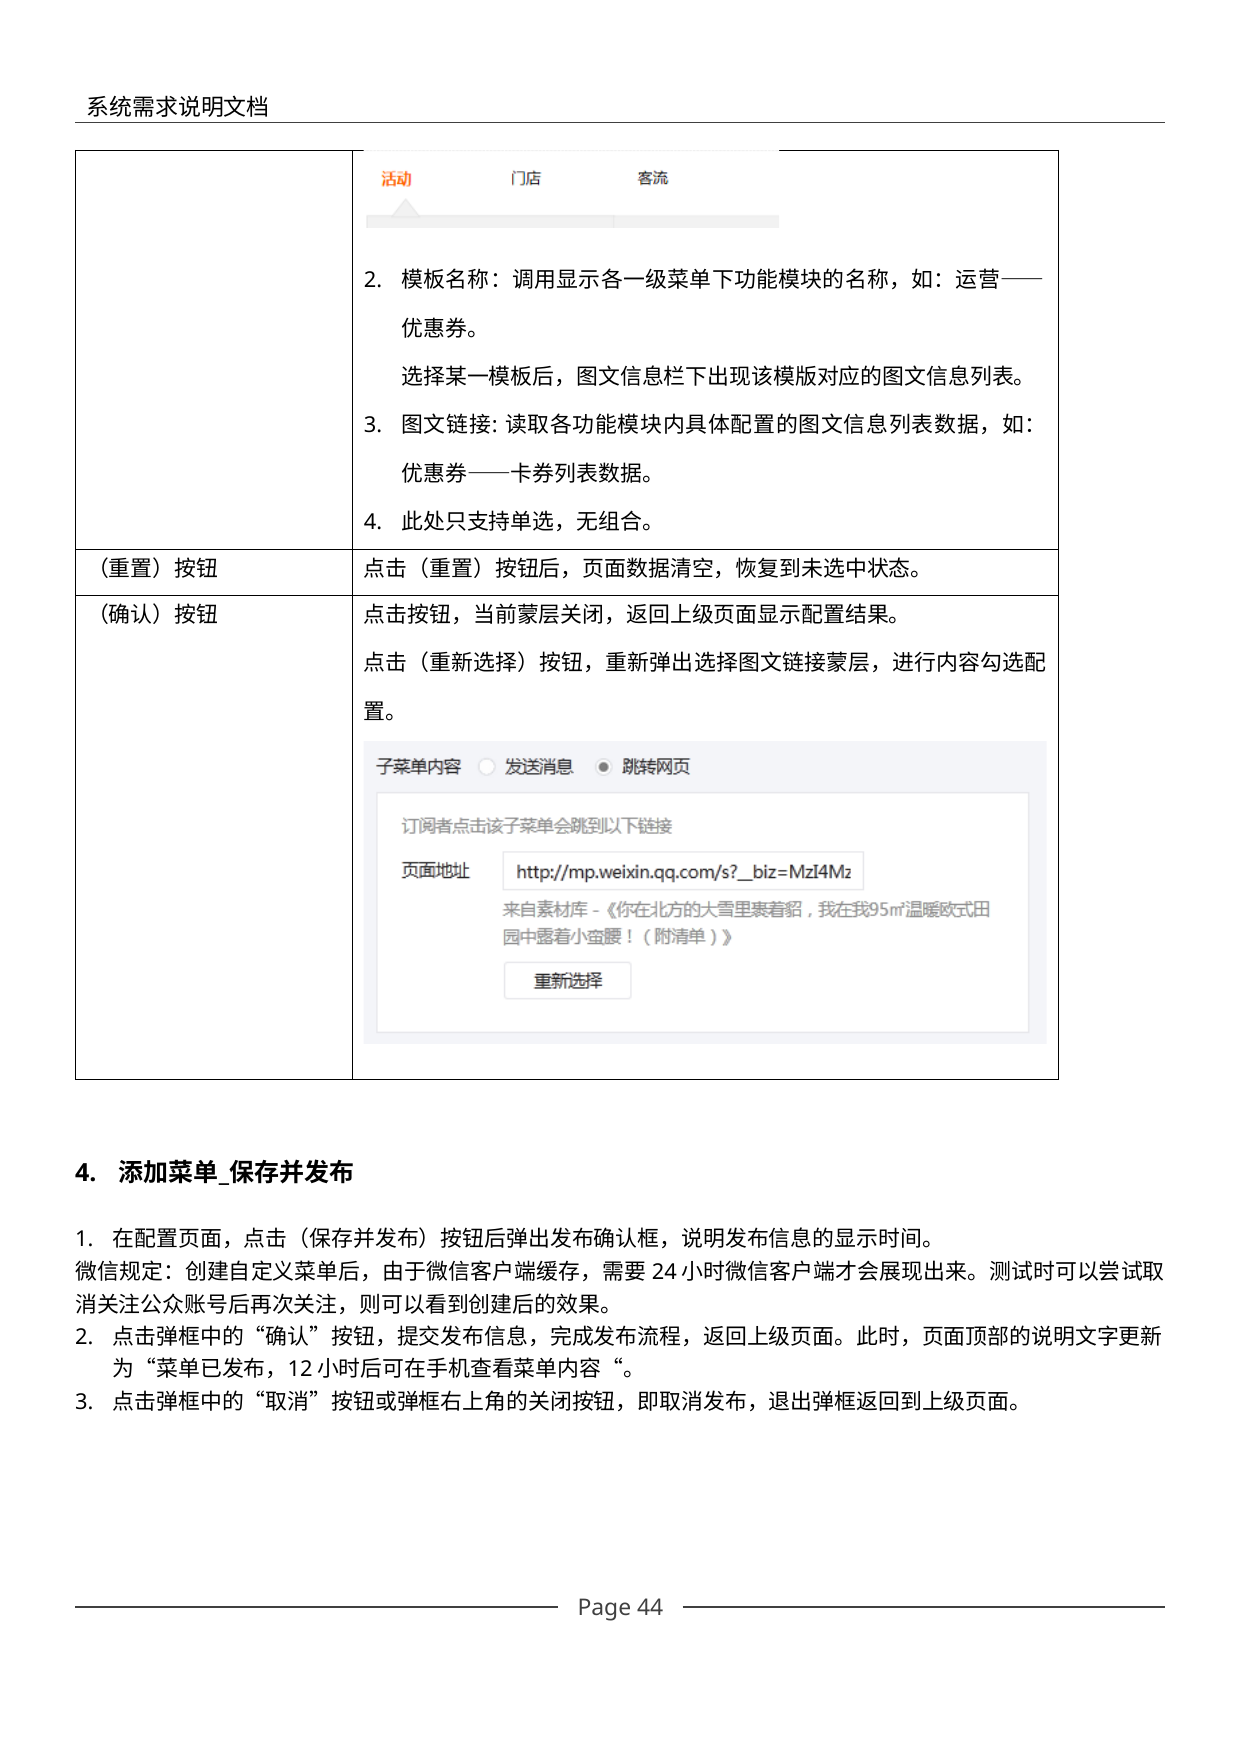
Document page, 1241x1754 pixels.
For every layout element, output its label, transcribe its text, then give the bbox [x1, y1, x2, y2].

text 微信规定：创建自定义菜单后，由于微信客户端缓存，需要24小时微信客户端才会展现出来。测试时可以尝试取消关注公众账号后再次关注，则可以看到创建后的效果。 [75, 1254, 1165, 1319]
subtitle 添加菜单_保存并发布 [75, 1138, 1165, 1203]
picture [363, 741, 1047, 1044]
list 点击弹框中的“取消”按钮或弹框右上角的关闭按钮，即取消发布，退出弹框返回到上级页面。 [75, 1384, 1165, 1416]
table_cell [76, 151, 352, 549]
picture [363, 150, 780, 228]
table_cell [353, 151, 1058, 549]
table_cell （重置）按钮 [76, 550, 352, 595]
table_cell 点击按钮，当前蒙层关闭，返回上级页面显示配置结果。 点击（重新选择）按钮，重新弹出选择图文链接蒙层，进行内容勾选配置。 [353, 596, 1058, 1079]
table_cell （确认）按钮 [76, 596, 352, 1079]
list 在配置页面，点击（保存并发布）按钮后弹出发布确认框，说明发布信息的显示时间。 [75, 1221, 1165, 1254]
list 点击弹框中的“确认”按钮，提交发布信息，完成发布流程，返回上级页面。此时，页面顶部的说明文字更新为“菜单已发布，12小时后可在手机查看菜单内容“。 [75, 1319, 1165, 1384]
table_cell 点击（重置）按钮后，页面数据清空，恢复到未选中状态。 [353, 550, 1058, 595]
